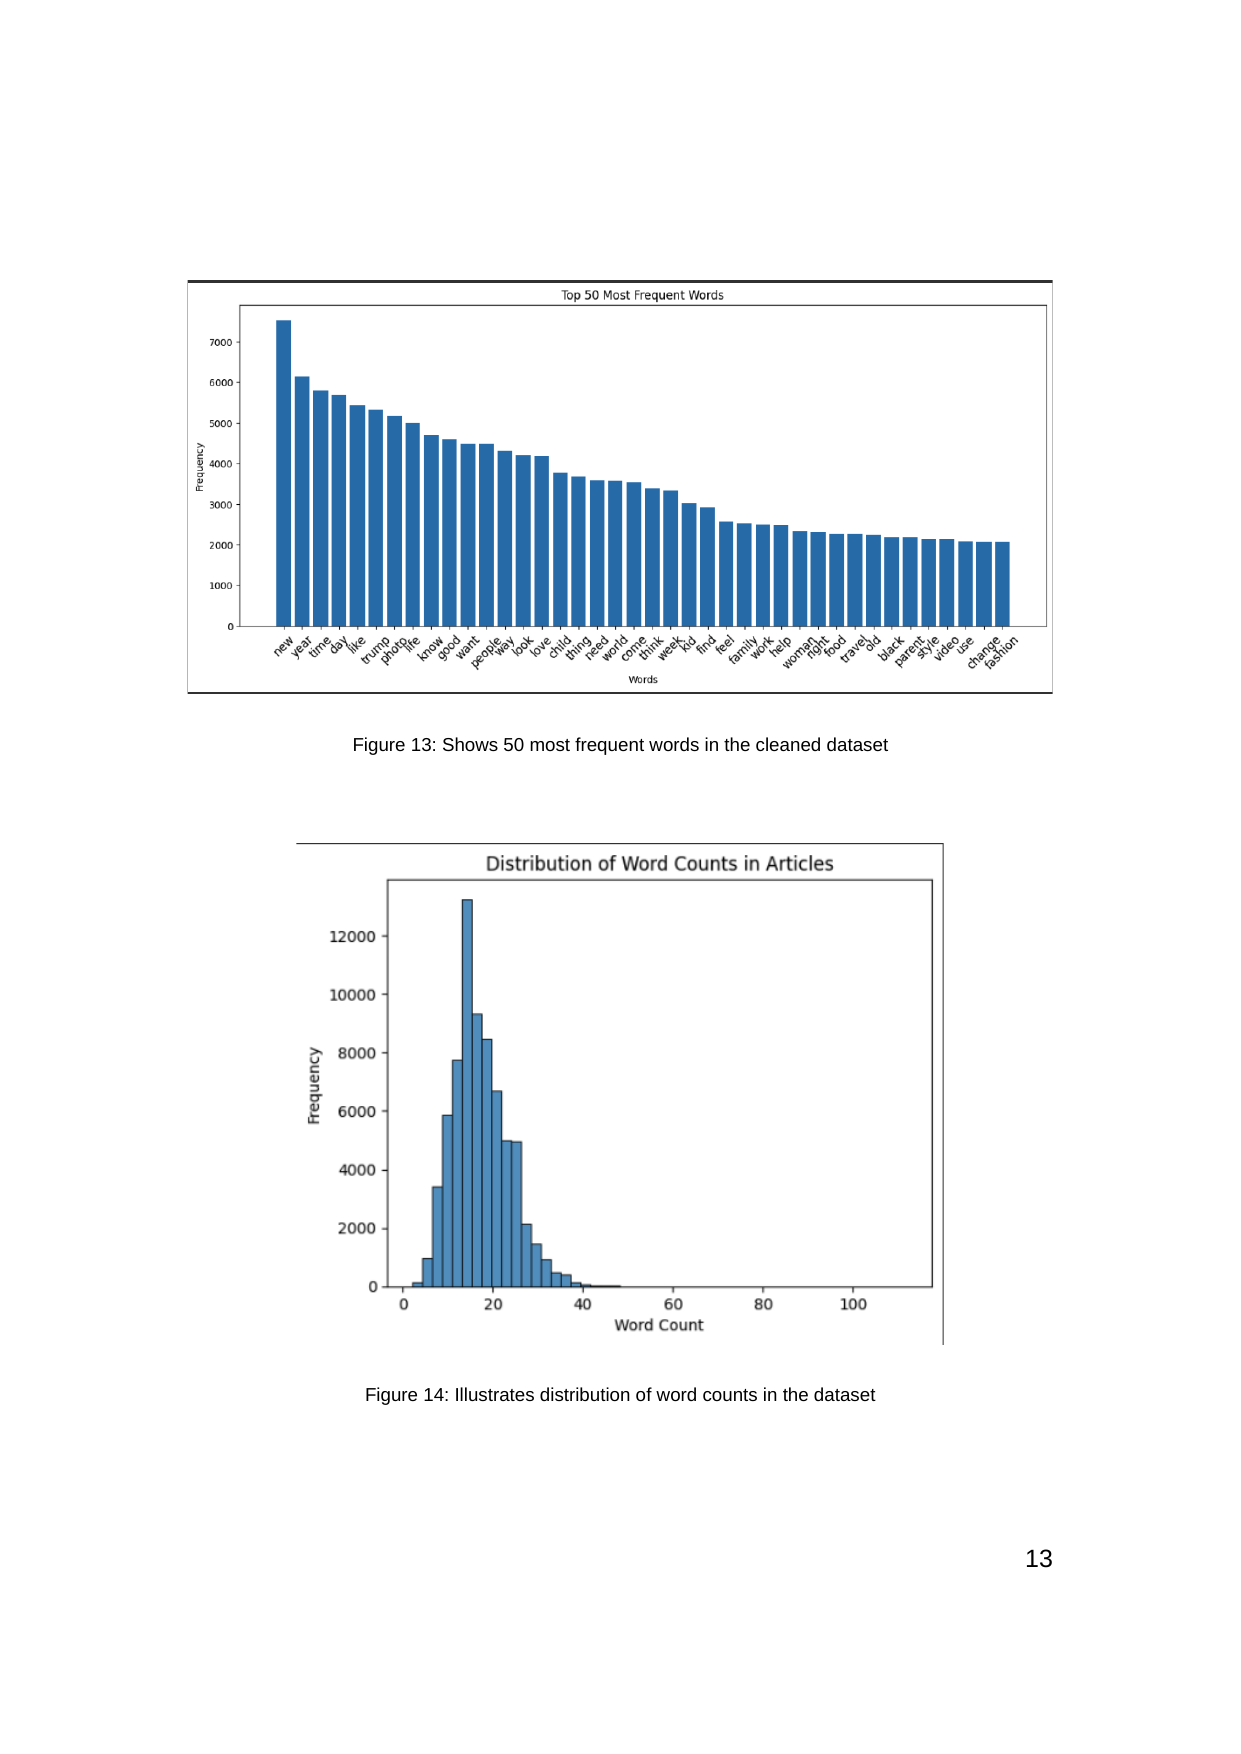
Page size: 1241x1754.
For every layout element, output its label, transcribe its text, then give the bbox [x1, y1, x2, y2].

picture [296, 843, 944, 1345]
picture [187, 280, 1053, 694]
text Figure 13: Shows 50 most frequent words in the cleaned dataset [187, 733, 1053, 755]
text Figure 14: Illustrates distribution of word counts in the dataset [187, 1384, 1053, 1405]
